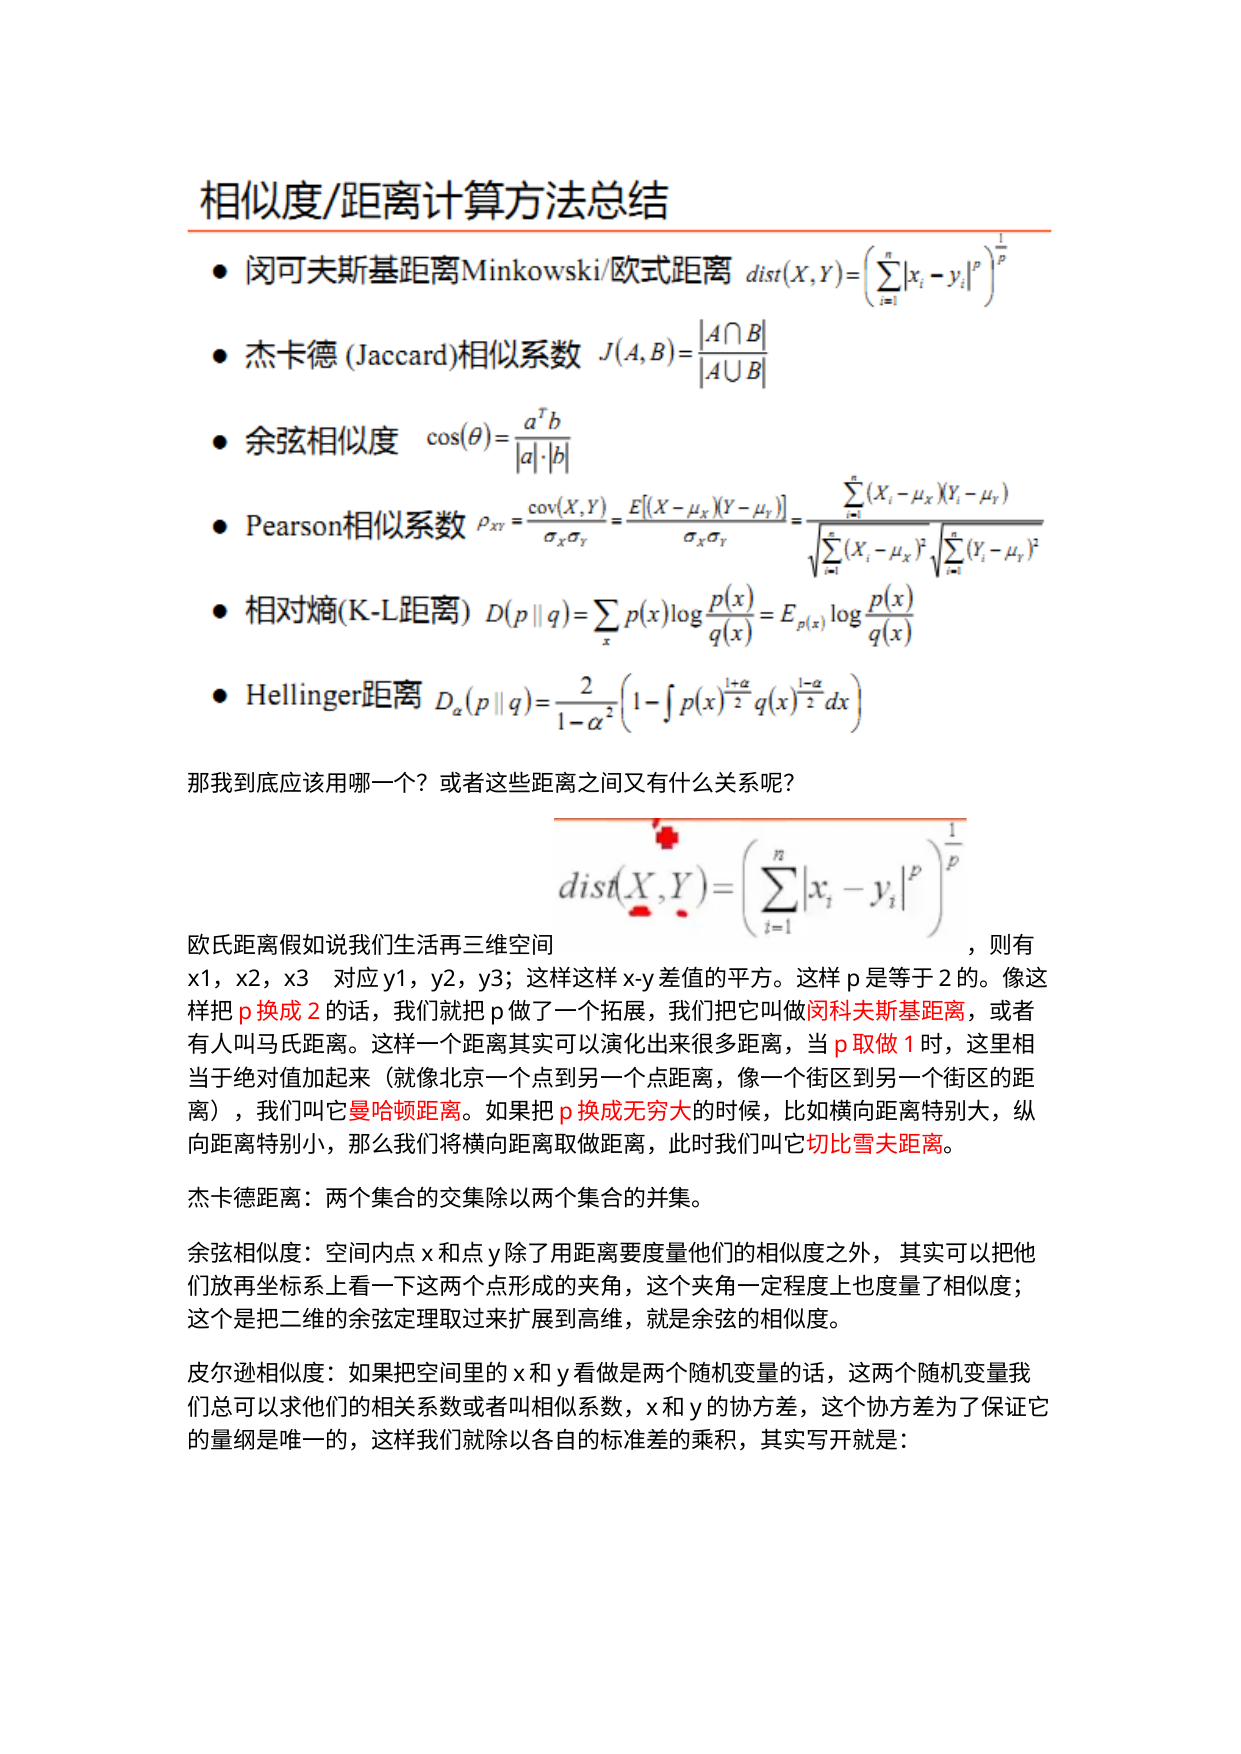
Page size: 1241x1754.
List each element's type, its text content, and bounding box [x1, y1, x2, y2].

text 余弦相似度：空间内点x和点y除了用距离要度量他们的相似度之外， 其实可以把他们放再坐标系上看一下这两个点形成的夹角，这个夹角一定程度上也度量了相似度；这个是把二维的余弦定理取过来扩展到高维，就是余弦的相似度。 [187, 1234, 1053, 1334]
text 欧氏距离假如说我们生活再三维空间，则有x1，x2，x3 对应y1，y2，y3；这样这样x-y差值的平方。这样p是等于2的。像这样把p换成2的话，我们就把p做了一个拓展，我们把它叫做闵科夫斯基距离，或者有人叫马氏距离。这样一个距离其实可以演化出来很多距离，当p取做1时，这里相当于绝对值加起来（就像北京一个点到另一个点距离，像一个街区到另一个街区的距离），我们叫它曼哈顿距离。如果把p换成无穷大的时候，比如横向距离特别大，纵向距离特别小，那么我们将横向距离取做距离，此时我们叫它切比雪夫距离。 [187, 819, 1053, 1159]
text 那我到底应该用哪一个？或者这些距离之间又有什么关系呢？ [187, 764, 1053, 798]
picture [187, 150, 1052, 744]
text 杰卡德距离：两个集合的交集除以两个集合的并集。 [187, 1180, 1053, 1213]
picture [554, 818, 967, 953]
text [187, 1355, 1053, 1455]
